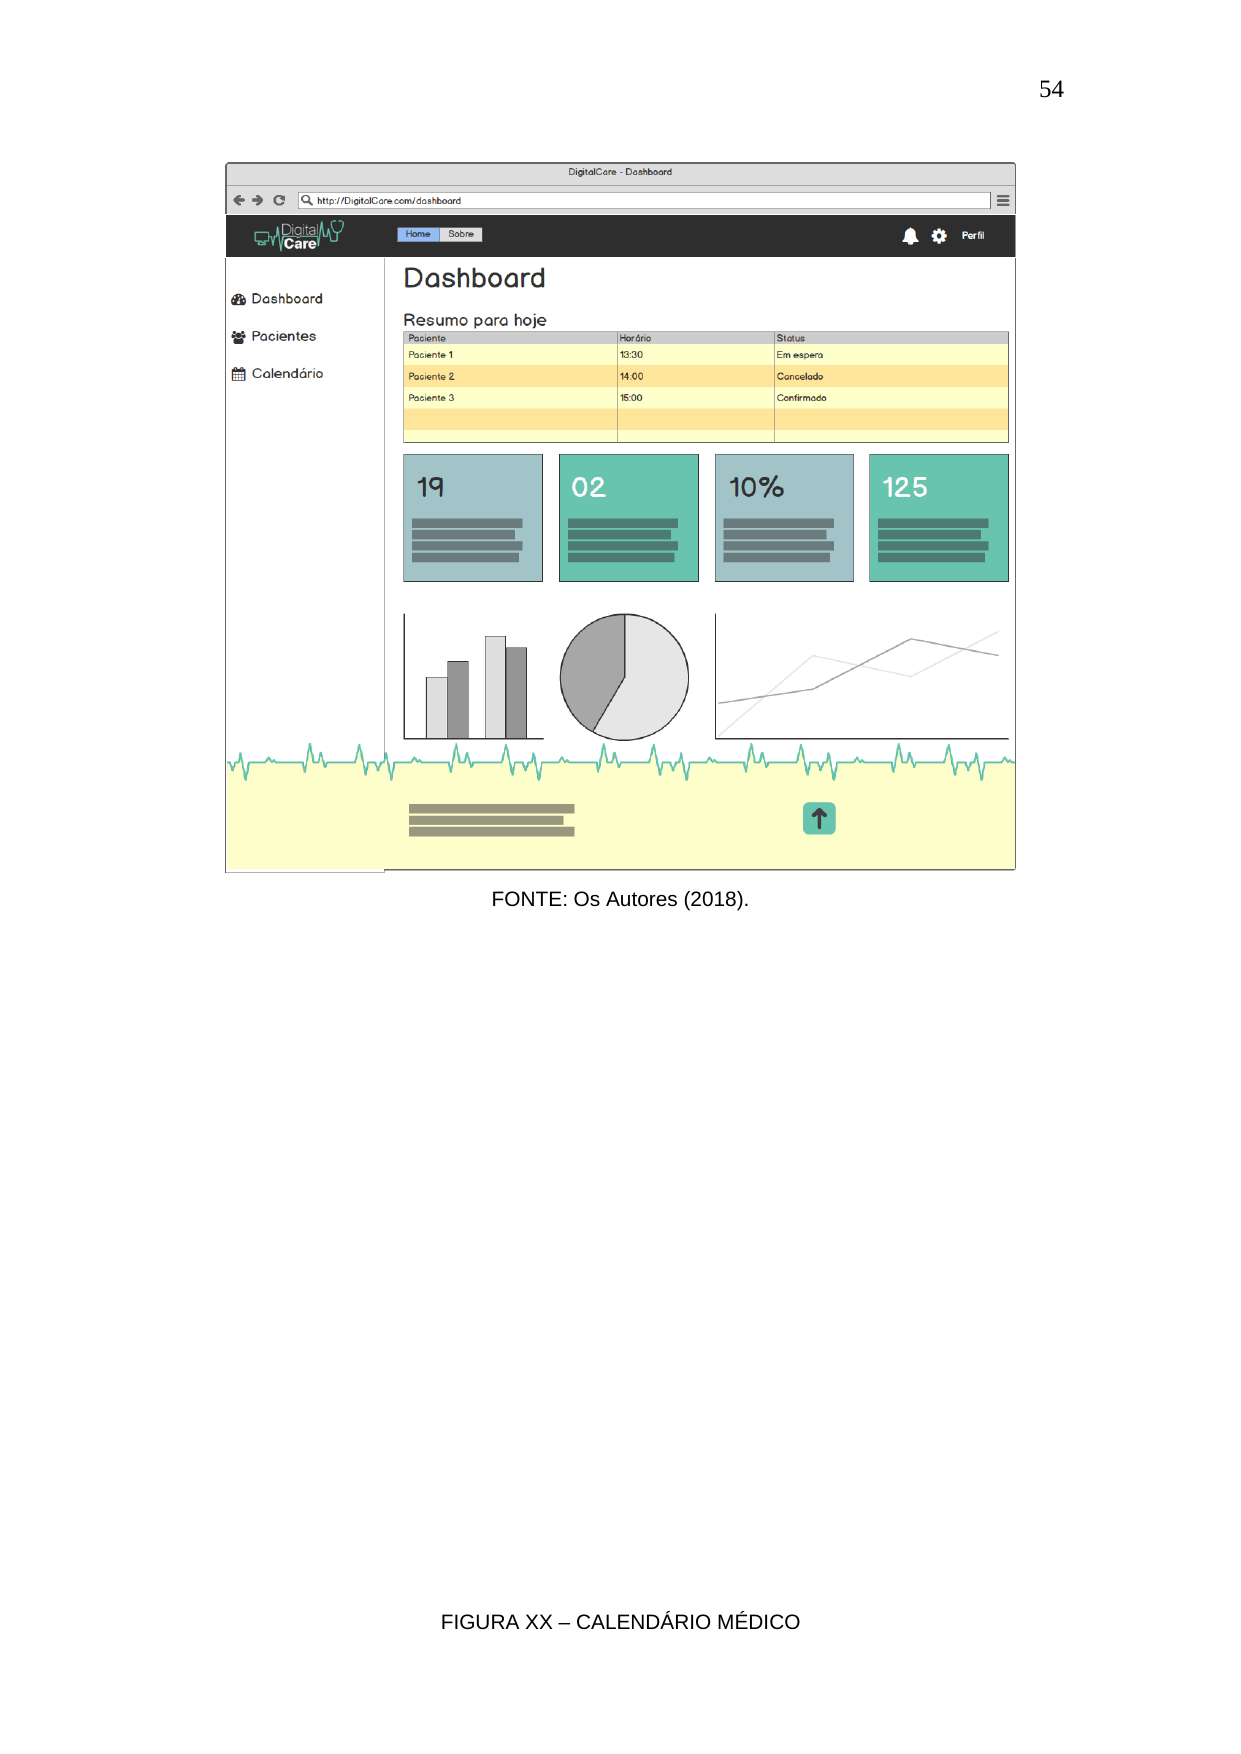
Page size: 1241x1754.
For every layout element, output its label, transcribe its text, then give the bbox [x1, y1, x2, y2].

picture [225, 162, 1016, 873]
text FONTE: Os Autores (2018). [177, 887, 1064, 911]
text FIGURA XX – CALENDÁRIO MÉDICO [177, 1606, 1064, 1634]
